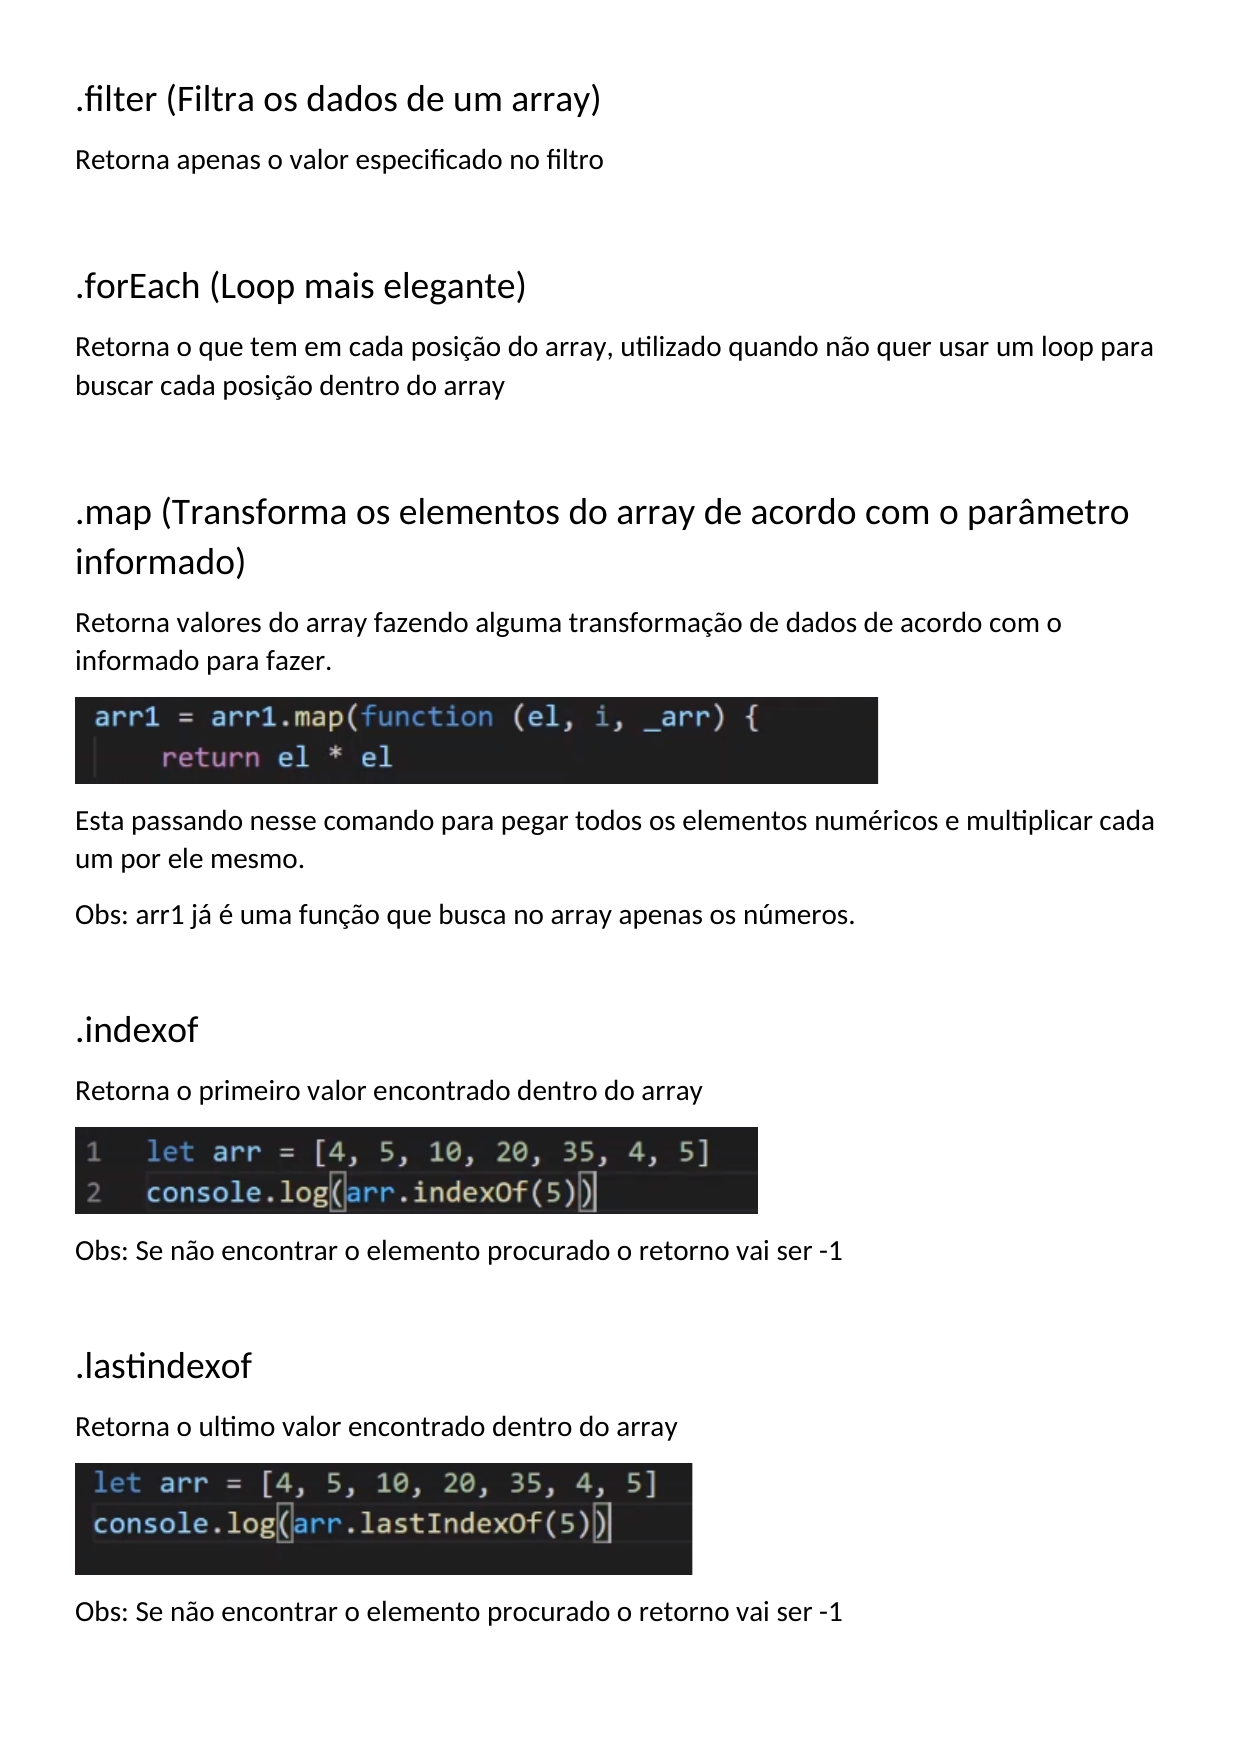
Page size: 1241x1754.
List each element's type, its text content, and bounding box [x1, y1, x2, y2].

text .map (Transforma os elementos do array de acordo com o parâmetro informado) [75, 488, 1165, 583]
picture [75, 1127, 758, 1214]
text Obs: arr1 já é uma função que busca no array apenas os números. [75, 896, 1165, 931]
text .forEach (Loop mais elegante) [75, 262, 1165, 308]
text Retorna o primeiro valor encontrado dentro do array [75, 1072, 1165, 1108]
text Obs: Se não encontrar o elemento procurado o retorno vai ser -1 [75, 1593, 1165, 1629]
text .filter (Filtra os dados de um array) [75, 75, 1165, 121]
text Retorna o ultimo valor encontrado dentro do array [75, 1408, 1165, 1444]
text Retorna valores do array fazendo alguma transformação de dados de acordo com o informado para fazer. [75, 604, 1165, 678]
text .lastindexof [75, 1342, 1165, 1388]
picture [75, 1463, 693, 1575]
text Obs: Se não encontrar o elemento procurado o retorno vai ser -1 [75, 1232, 1165, 1268]
text Retorna o que tem em cada posição do array, utilizado quando não quer usar um loop para buscar cada posição dentro do array [75, 328, 1165, 403]
text Esta passando nesse comando para pegar todos os elementos numéricos e multiplicar cada um por ele mesmo. [75, 802, 1165, 876]
text Retorna apenas o valor especificado no filtro [75, 141, 1165, 177]
picture [75, 697, 879, 784]
text .indexof [75, 1006, 1165, 1052]
